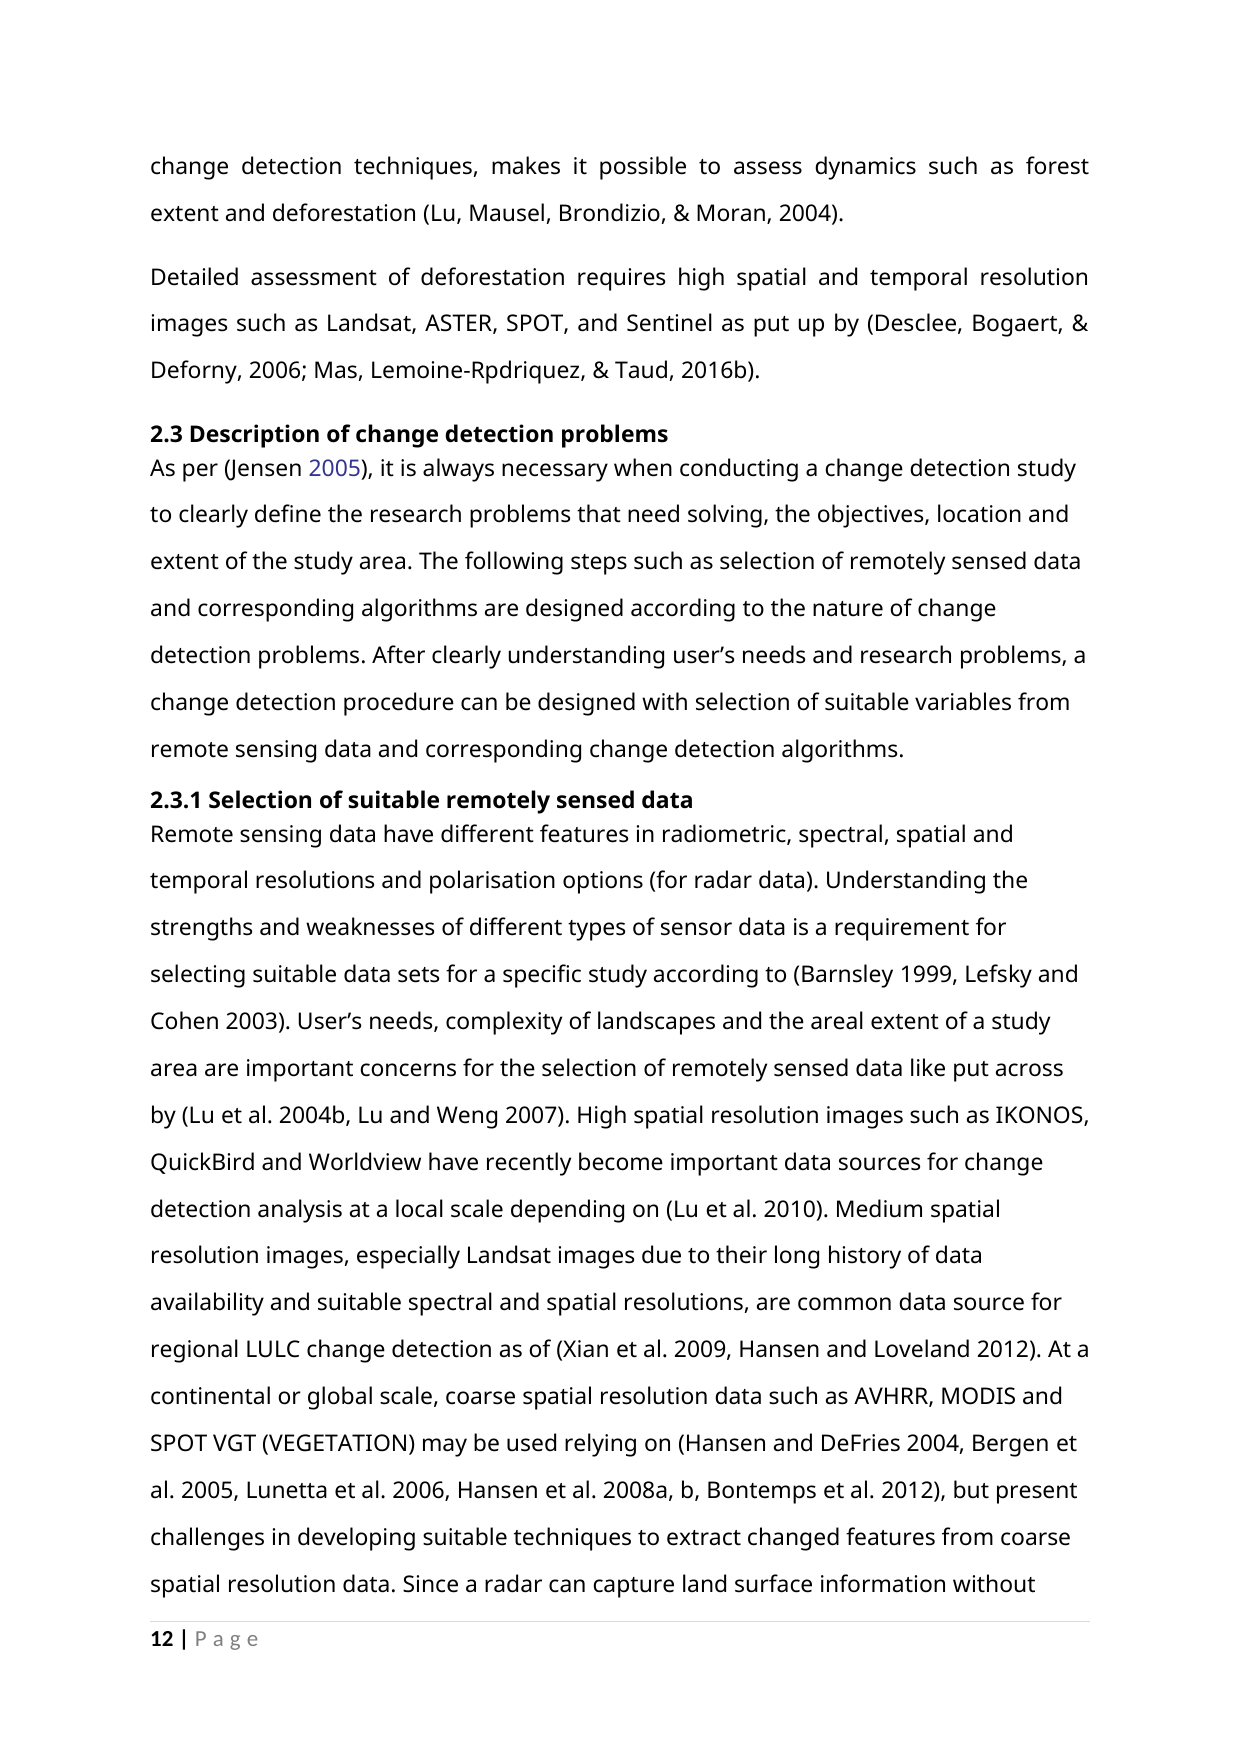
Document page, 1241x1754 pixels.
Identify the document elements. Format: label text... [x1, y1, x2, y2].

subtitle 2.3 Description of change detection problems [150, 418, 1090, 449]
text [150, 817, 1090, 1599]
subtitle 2.3.1 Selection of suitable remotely sensed data [150, 784, 1090, 815]
text As per (Jensen 2005), it is always necessary when conducting a change detection study to clearly define the research problems that need solving, the objectives, location and extent of the study area. The following steps such as selection of remotely sensed data and corresponding algorithms are designed according to the nature of change detection problems. After clearly understanding user’s needs and research problems, a change detection procedure can be designed with selection of suitable variables from remote sensing data and corresponding change detection algorithms. [150, 451, 1090, 764]
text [150, 150, 1090, 228]
text Detailed assessment of deforestation requires high spatial and temporal resolution images such as Landsat, ASTER, SPOT, and Sentinel as put up by (Desclee, Bogaert, & Deforny, 2006; Mas, Lemoine-Rpdriquez, & Taud, 2016b). [150, 260, 1090, 385]
